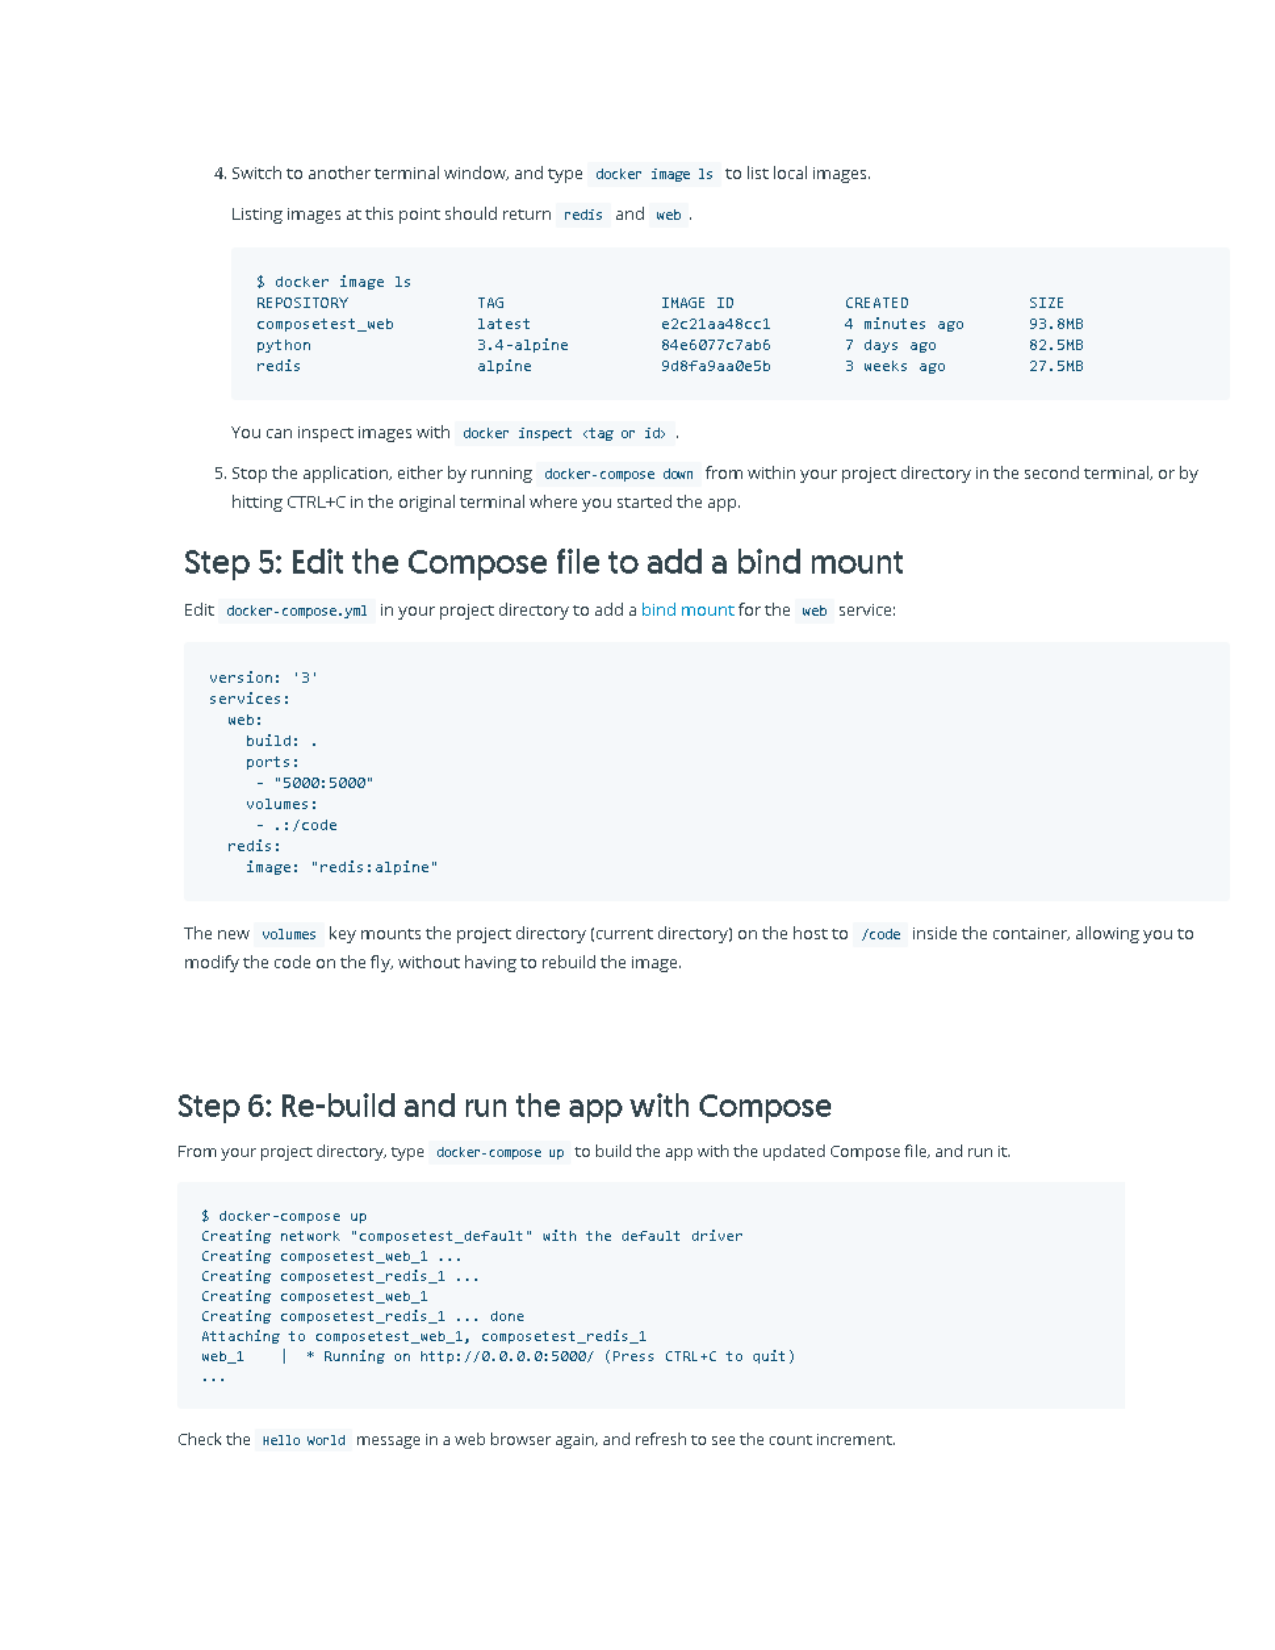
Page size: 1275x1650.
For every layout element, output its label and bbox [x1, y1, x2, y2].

picture [150, 150, 1234, 975]
picture [150, 1087, 1125, 1464]
